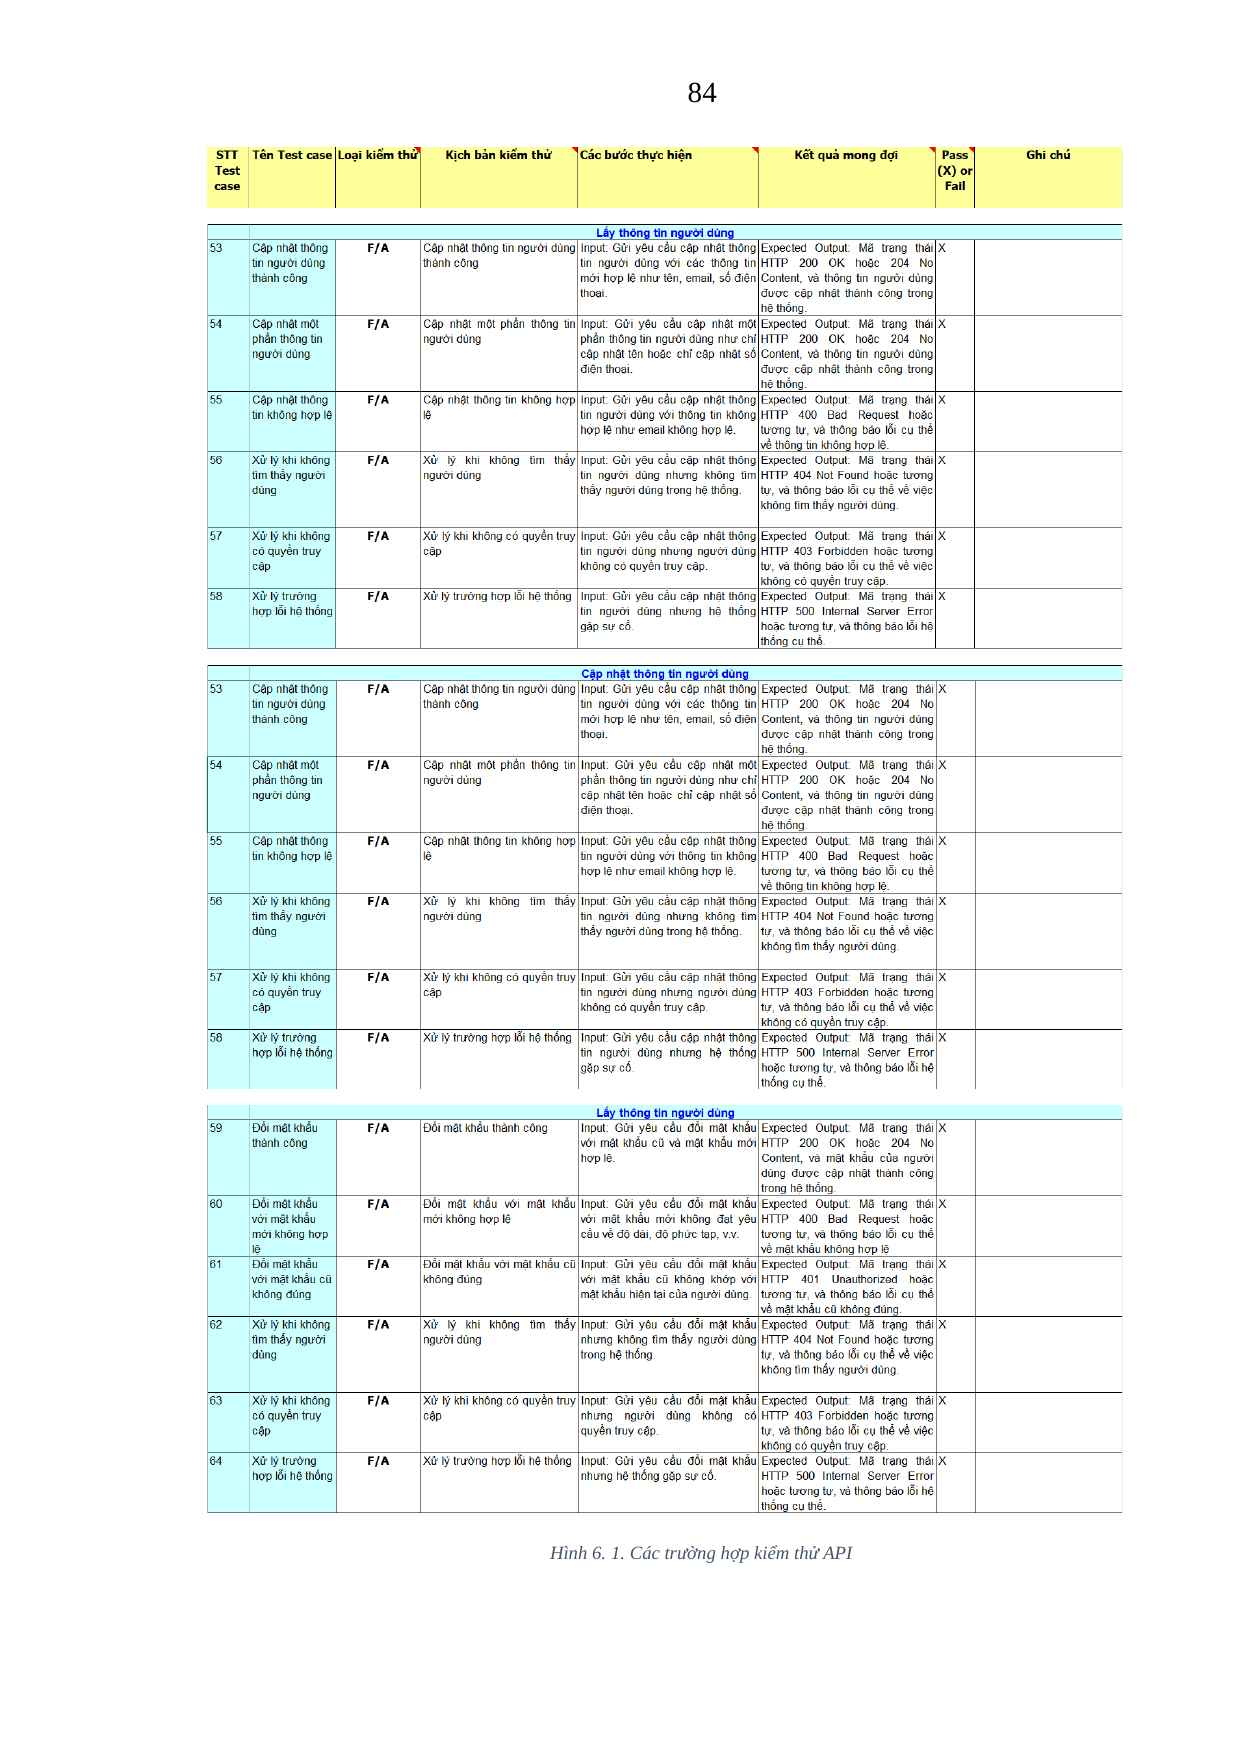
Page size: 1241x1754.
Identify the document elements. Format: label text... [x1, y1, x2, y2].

picture [206, 1105, 1123, 1513]
picture [206, 665, 1123, 1089]
picture [206, 224, 1123, 649]
picture [206, 147, 1123, 208]
text Hình 6. 1. Các trường hợp kiểm thử API [207, 1542, 1122, 1563]
